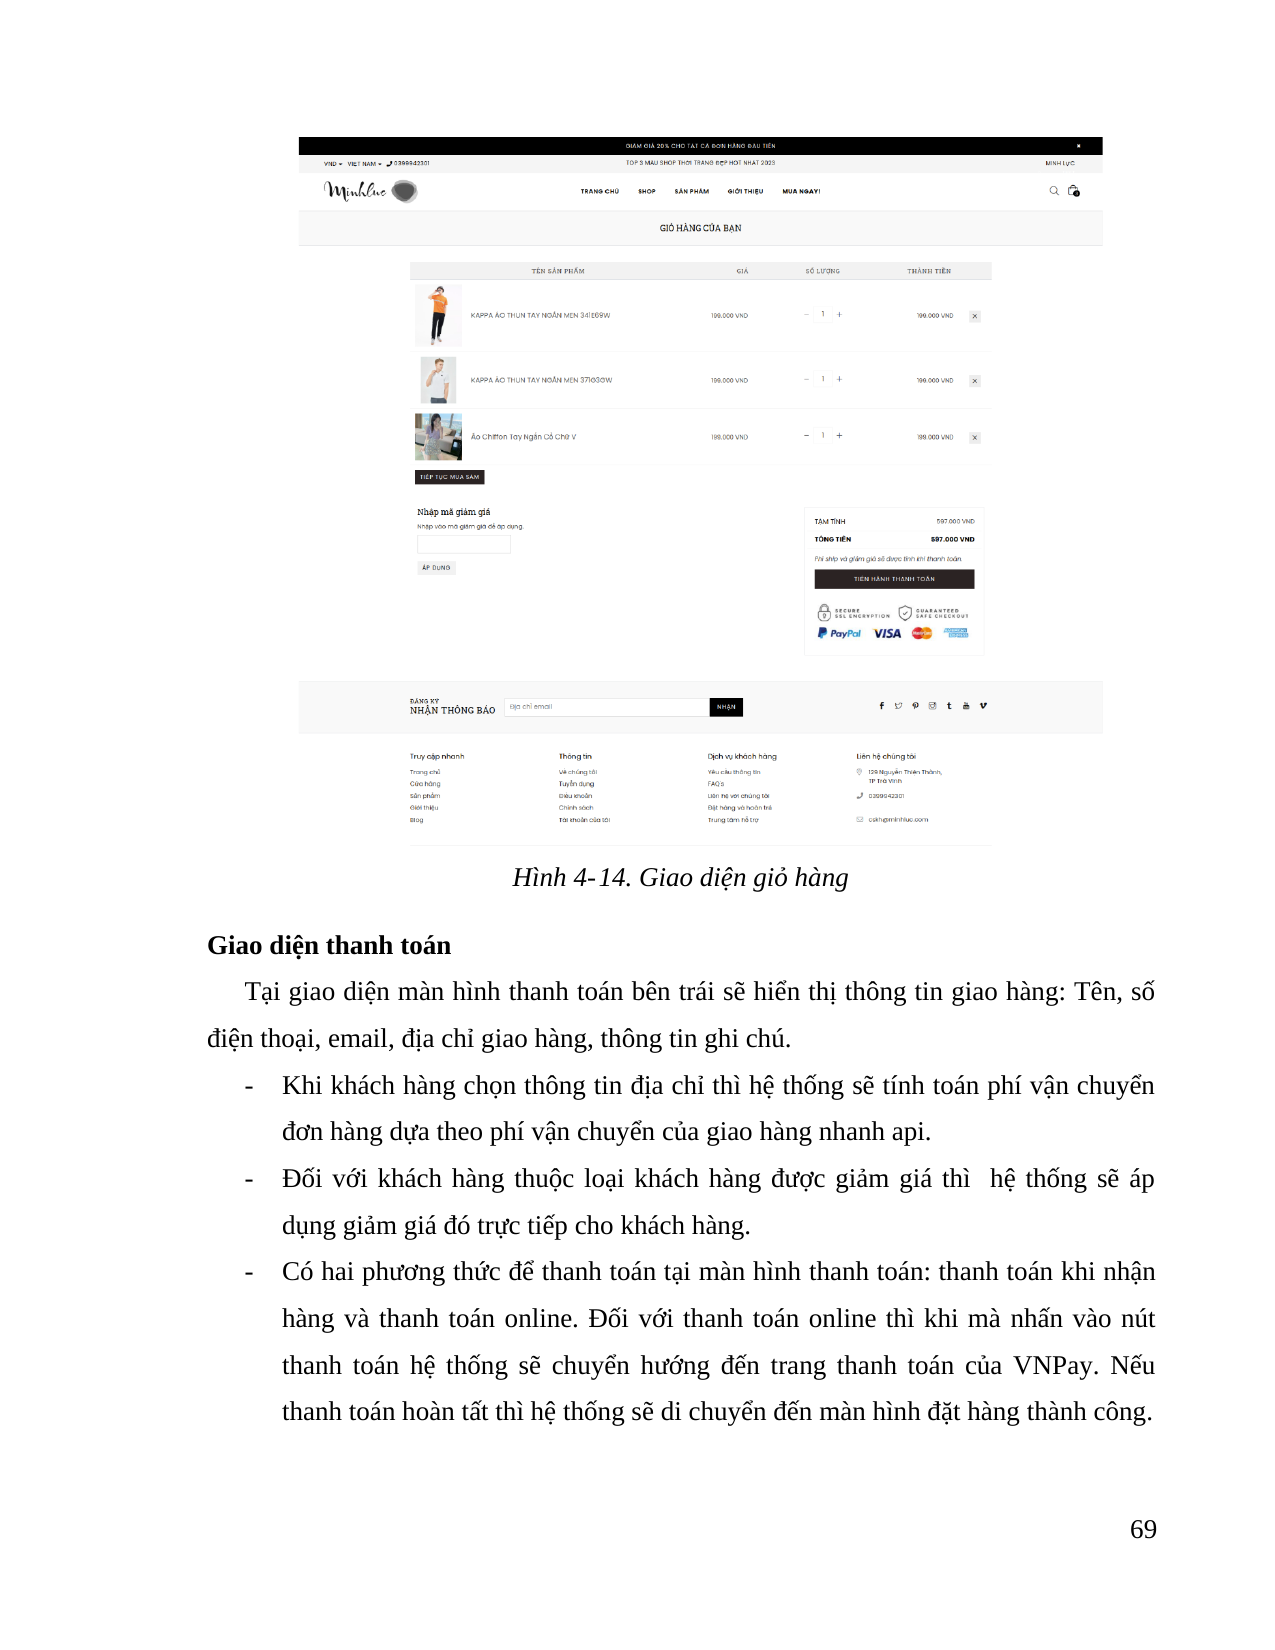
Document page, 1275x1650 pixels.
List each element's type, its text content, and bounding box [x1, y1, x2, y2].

text Giao diện thanh toán [207, 929, 1157, 960]
picture [298, 137, 1103, 846]
list Khi khách hàng chọn thông tin địa chỉ thì hệ thống sẽ tính toán phí vận chuyển đơn hàng dựa theo phí vận chuyển của giao hàng nhanh api. [244, 1069, 1157, 1147]
list Có hai phương thức để thanh toán tại màn hình thanh toán: thanh toán khi nhận hàng và thanh toán online. Đối với thanh toán online thì khi mà nhấn vào nút thanh toán hệ thống sẽ chuyển hướng đến trang thanh toán của VNPay. Nếu thanh toán hoàn tất thì hệ thống sẽ di chuyển đến màn hình đặt hàng thành công. [244, 1255, 1157, 1427]
text Tại giao diện màn hình thanh toán bên trái sẽ hiển thị thông tin giao hàng: Tên, số điện thoại, email, địa chỉ giao hàng, thông tin ghi chú. [207, 975, 1157, 1053]
list Đối với khách hàng thuộc loại khách hàng được giảm giá thì hệ thống sẽ áp dụng giảm giá đó trực tiếp cho khách hàng. [244, 1162, 1157, 1240]
